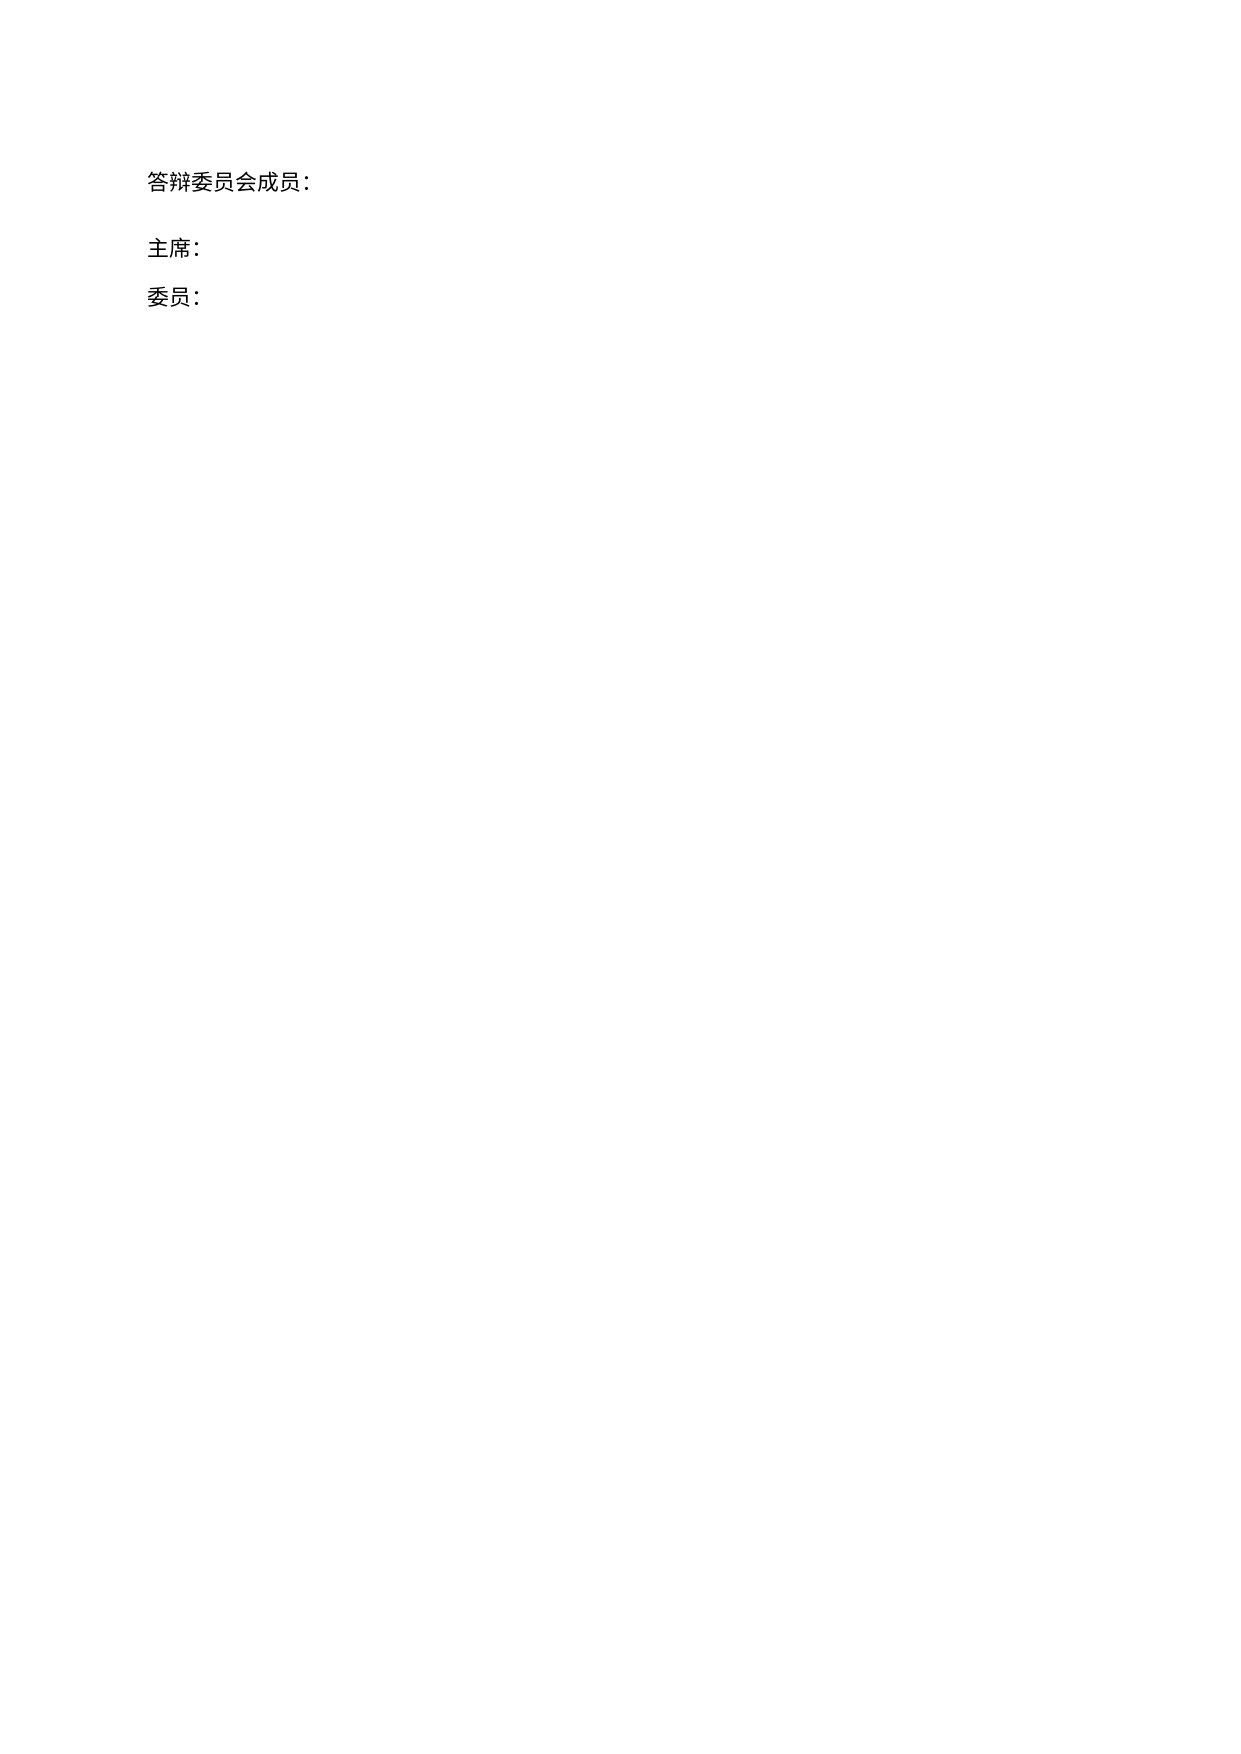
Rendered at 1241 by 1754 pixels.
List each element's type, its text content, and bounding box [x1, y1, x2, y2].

text 委员： [148, 279, 1092, 313]
text 答辩委员会成员： [148, 164, 1092, 198]
text 主席： [148, 229, 1092, 263]
